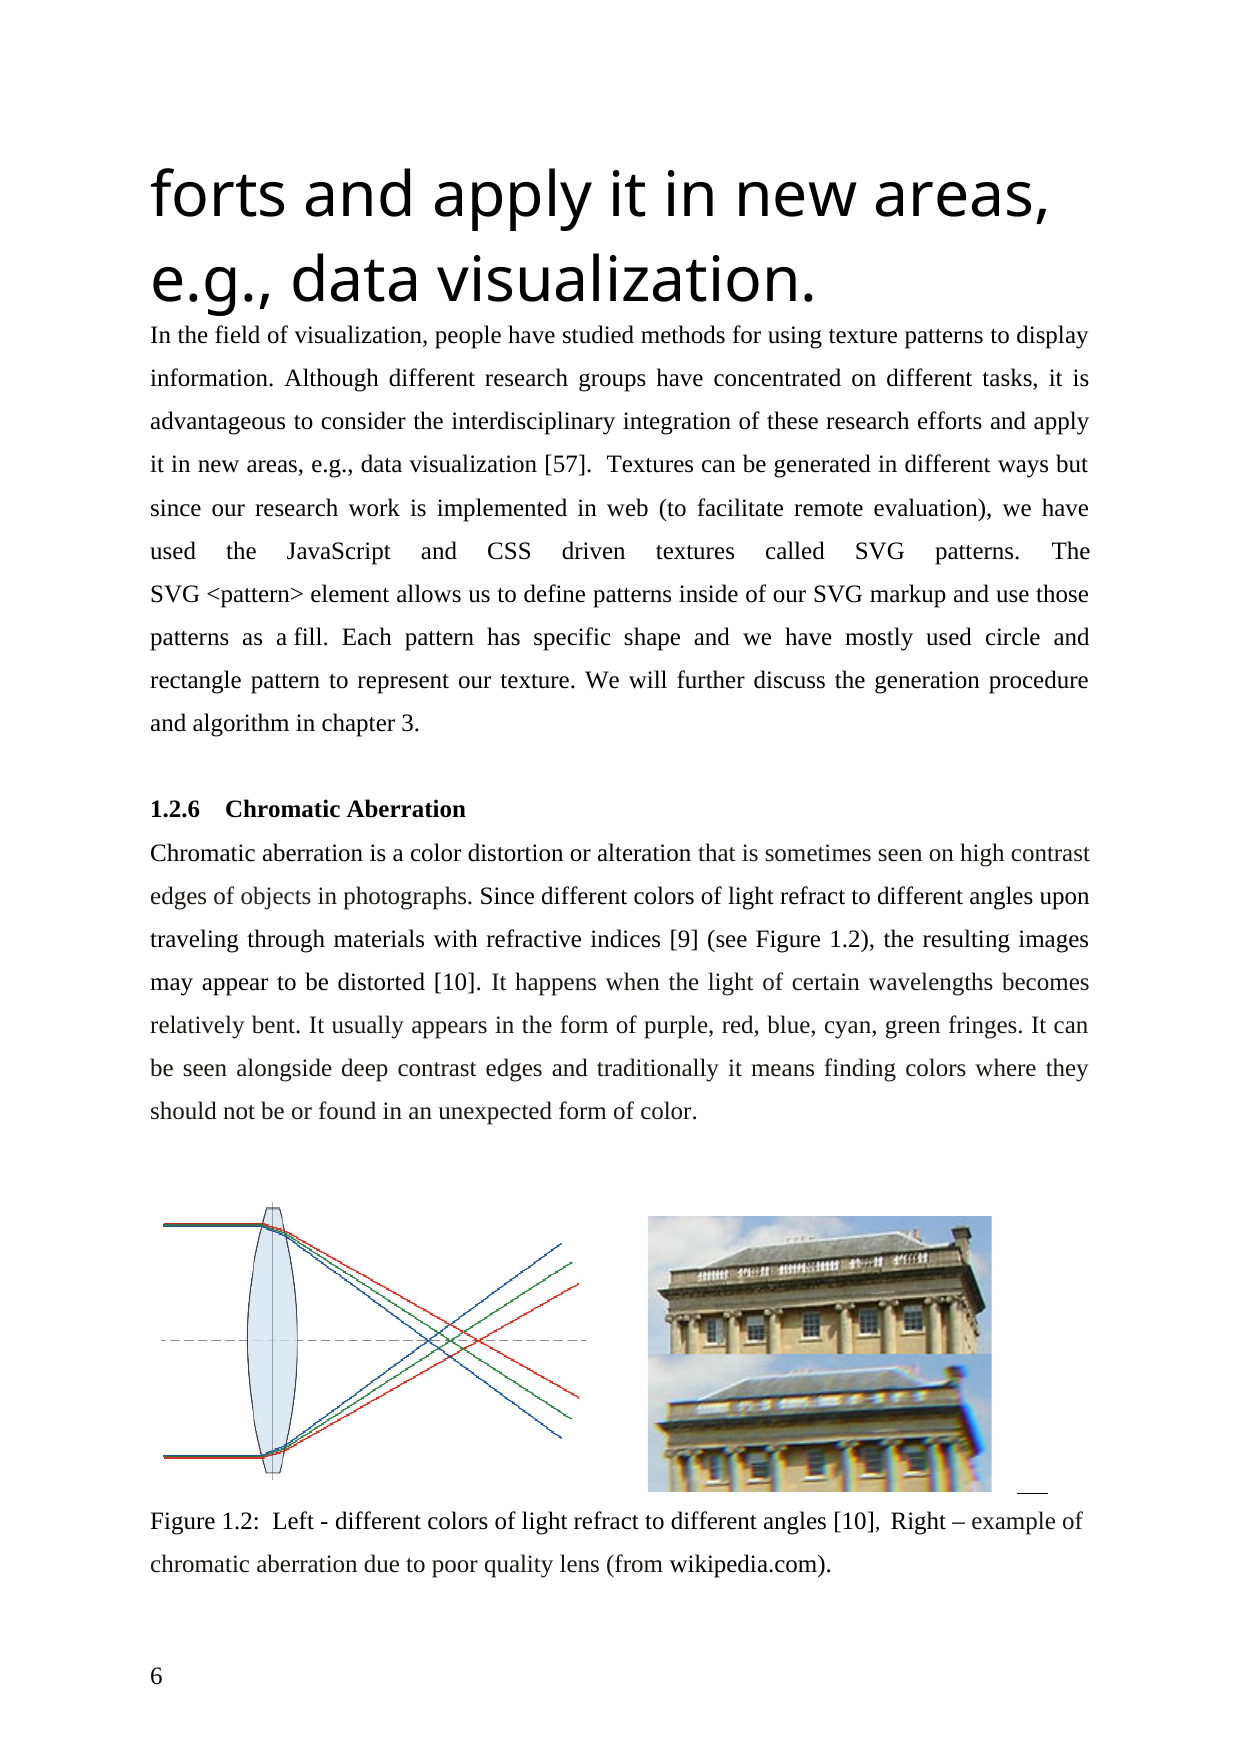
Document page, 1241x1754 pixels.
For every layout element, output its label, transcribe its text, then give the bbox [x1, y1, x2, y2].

text 1.2.6 Chromatic Aberration Chromatic aberration is a color distortion or alteration that is sometimes seen on high contrast edges of objects in photographs. Since different colors of light refract to different angles upon traveling through materials with refractive indices [9] (see Figure 1.2), the resulting images may appear to be distorted [10]. It happens when the light of certain wavelengths becomes relatively bent. It usually appears in the form of purple, red, blue, cyan, green fringes. It can be seen alongside deep contrast edges and traditionally it means finding colors where they should not be or found in an unexpected form of color. [150, 1337, 1090, 1381]
text In the field of visualization, people have studied methods for using texture patterns to display information. Although different research groups have concentrated on different tasks, it is advantageous to consider the interdisciplinary integration of these research efforts and apply it in new areas, e.g., data visualization [57]. Textures can be generated in different ways but since our research work is implemented in web (to facilitate remote evaluation), we have used the JavaScript and CSS driven textures called SVG patterns. The SVG <pattern> element allows us to define patterns inside of our SVG markup and use those patterns as a fill. Each pattern has specific shape and we have mostly used circle and rectangle pattern to represent our texture. We will further discuss the generation procedure and algorithm in chapter 3. [150, 863, 1090, 921]
text In the field of visualization, people have studied methods for using texture patterns to display information. Although different research groups have concentrated on different tasks, it is advantageous to consider the interdisciplinary integration of these research efforts and apply it in new areas, e.g., data visualization [57]. Textures can be generated in different ways but since our research work is implemented in web (to facilitate remote evaluation), we have used the JavaScript and CSS driven textures called SVG patterns. The SVG <pattern> element allows us to define patterns inside of our SVG markup and use those patterns as a fill. Each pattern has specific shape and we have mostly used circle and rectangle pattern to represent our texture. We will further discuss the generation procedure and algorithm in chapter 3. [150, 576, 1090, 834]
text 1.2.6 Chromatic Aberration Chromatic aberration is a color distortion or alteration that is sometimes seen on high contrast edges of objects in photographs. Since different colors of light refract to different angles upon traveling through materials with refractive indices [9] (see Figure 1.2), the resulting images may appear to be distorted [10]. It happens when the light of certain wavelengths becomes relatively bent. It usually appears in the form of purple, red, blue, cyan, green fringes. It can be seen alongside deep contrast edges and traditionally it means finding colors where they should not be or found in an unexpected form of color. [150, 1050, 1090, 1309]
text forts and apply it in new areas, e.g., data visualization. [150, 405, 1090, 576]
text consider interdisciplinary integration of these research ef- [150, 150, 1090, 405]
